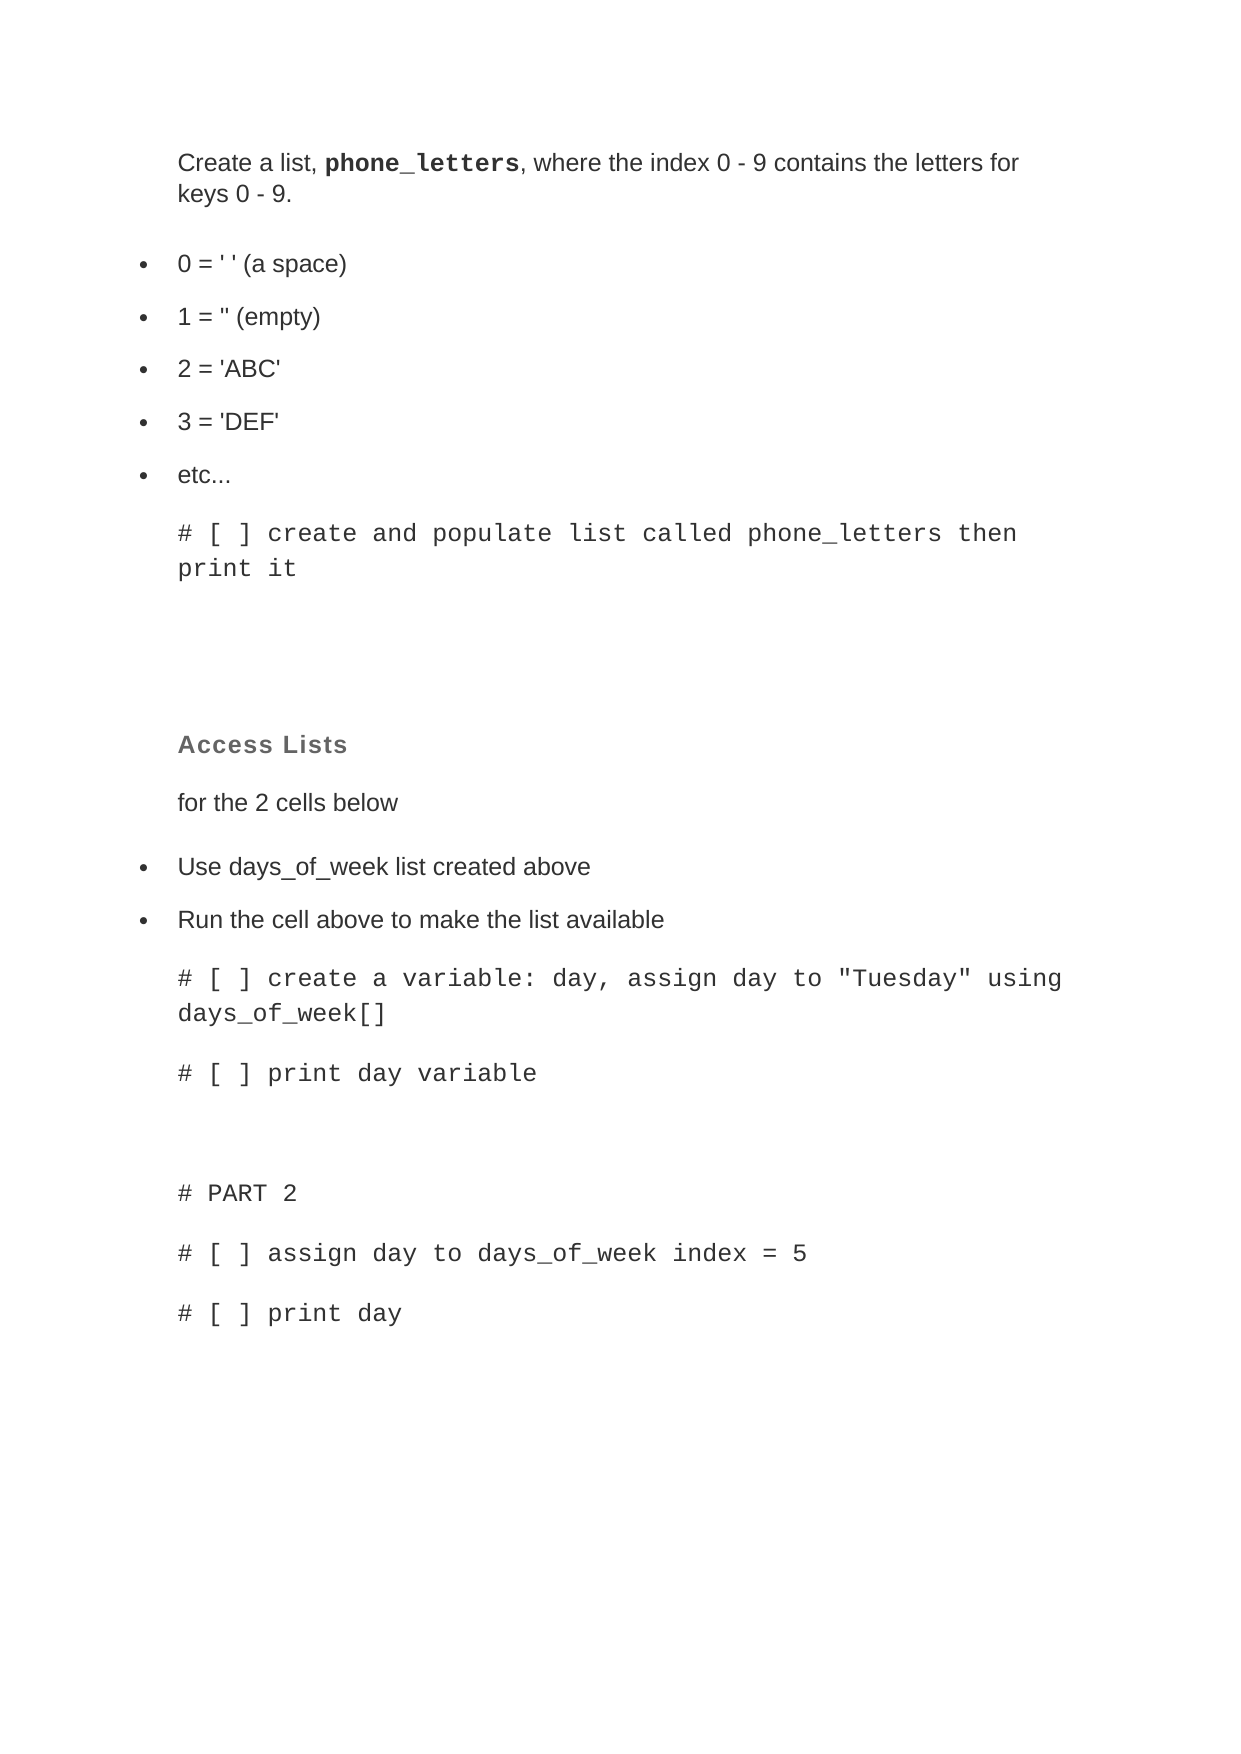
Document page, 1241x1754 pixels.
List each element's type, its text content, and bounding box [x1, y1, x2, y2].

text # PART 2 [177, 1174, 1063, 1209]
list 2 = 'ABC' [140, 348, 1063, 383]
subtitle Access Lists [177, 728, 1063, 758]
text # [ ] print day variable [177, 1054, 1063, 1089]
text # [ ] print day [177, 1294, 1063, 1329]
text # [ ] create and populate list called phone_letters then print it [177, 513, 1063, 583]
list 1 = '' (empty) [140, 295, 1063, 330]
text Create a list, phone_letters, where the index 0 - 9 contains the letters for keys 0 - 9. [177, 148, 1063, 207]
list Use days_of_week list created above [140, 846, 1063, 881]
subtitle for the 2 cells below [177, 782, 1063, 817]
list 0 = ' ' (a space) [140, 243, 1063, 278]
list 3 = 'DEF' [140, 401, 1063, 436]
list Run the cell above to make the list available [140, 899, 1063, 934]
text # [ ] assign day to days_of_week index = 5 [177, 1234, 1063, 1269]
text # [ ] create a variable: day, assign day to "Tuesday" using days_of_week[] [177, 959, 1063, 1029]
list etc... [140, 453, 1063, 488]
